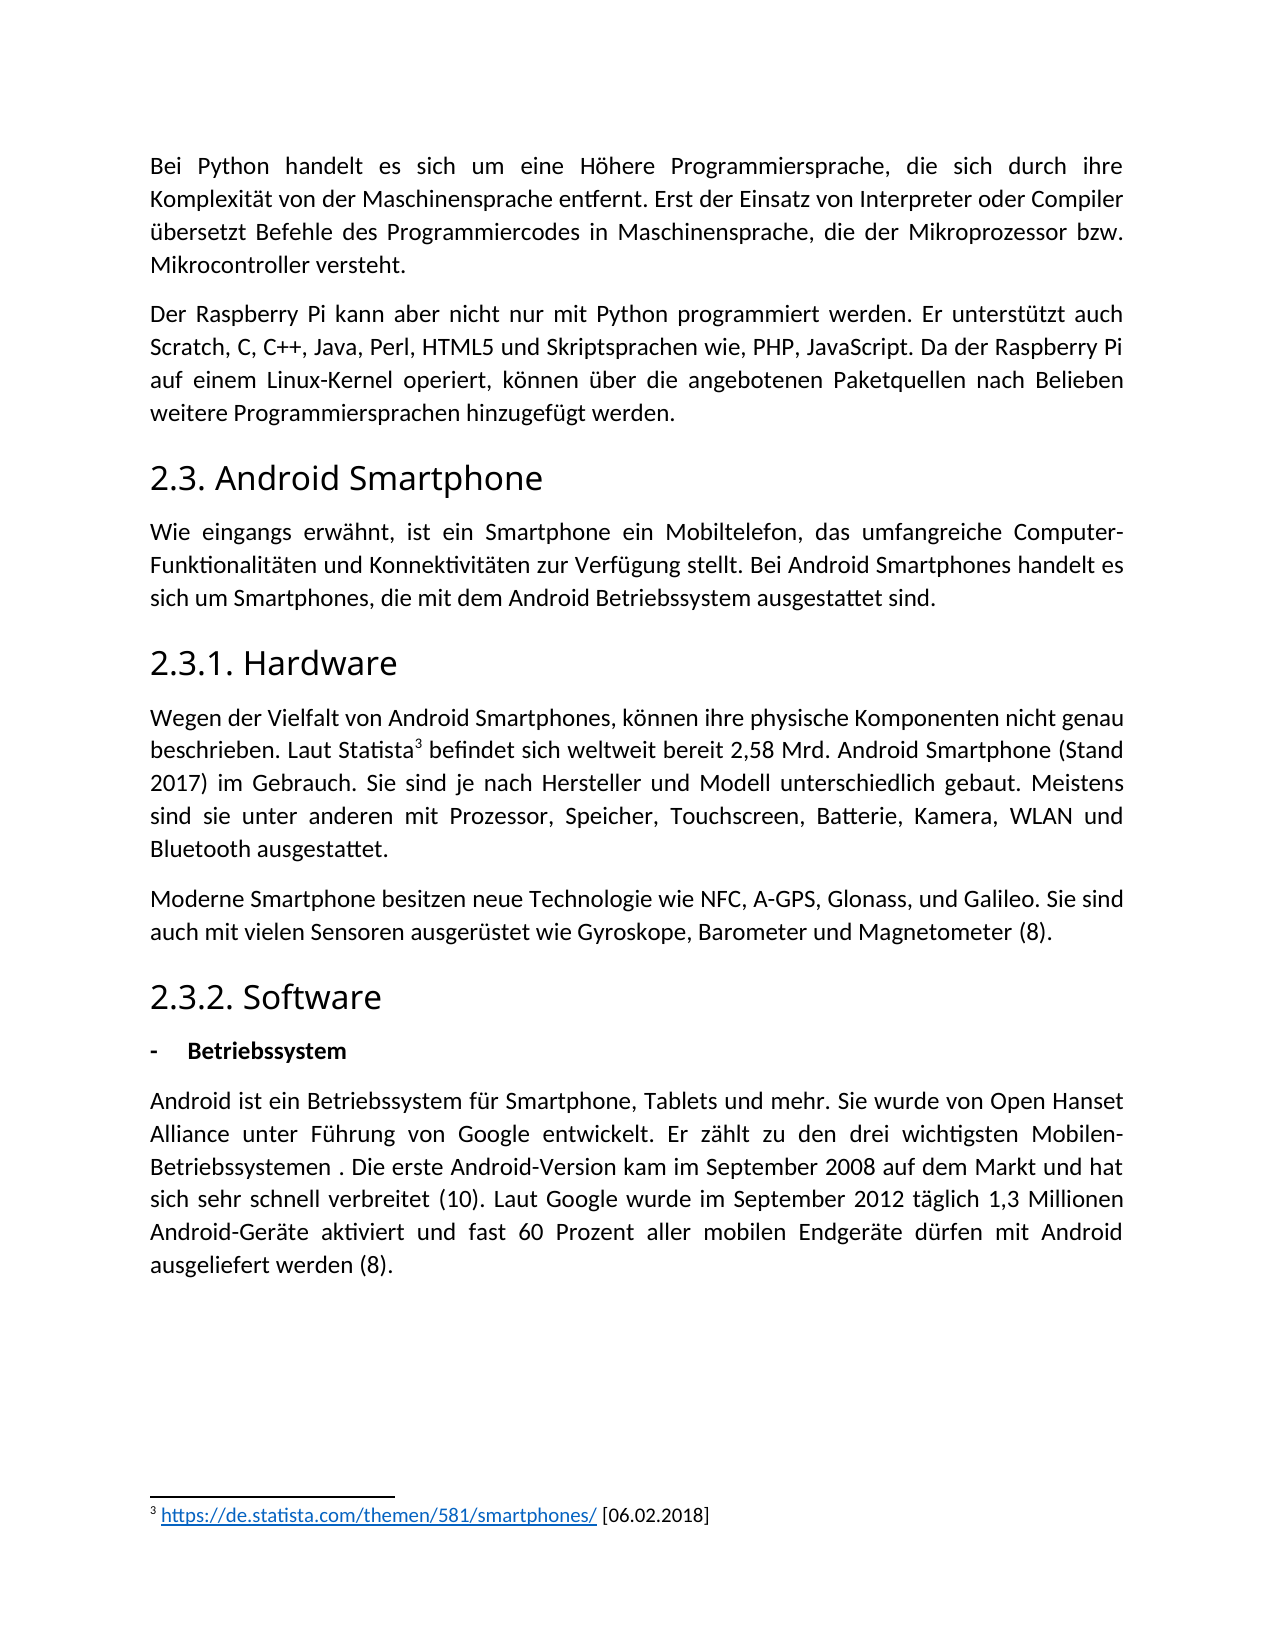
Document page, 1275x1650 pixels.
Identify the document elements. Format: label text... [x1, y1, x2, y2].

subtitle Android Smartphone [150, 455, 1125, 500]
text Wie eingangs erwähnt, ist ein Smartphone ein Mobiltelefon, das umfangreiche Computer-Funktionalitäten und Konnektivitäten zur Verfügung stellt. Bei Android Smartphones handelt es sich um Smartphones, die mit dem Android Betriebssystem ausgestattet sind. [150, 516, 1125, 613]
subtitle Hardware [150, 640, 1125, 686]
text Moderne Smartphone besitzen neue Technologie wie NFC, A-GPS, Glonass, und Galileo. Sie sind auch mit vielen Sensoren ausgerüstet wie Gyroskope, Barometer und Magnetometer . [150, 883, 1125, 946]
text Der Raspberry Pi kann aber nicht nur mit Python programmiert werden. Er unterstützt auch Scratch, C, C++, Java, Perl, HTML5 und Skriptsprachen wie, PHP, JavaScript. Da der Raspberry Pi auf einem Linux-Kernel operiert, können über die angebotenen Paketquellen nach Belieben weitere Programmiersprachen hinzugefügt werden. [150, 298, 1125, 428]
text Wegen der Vielfalt von Android Smartphones, können ihre physische Komponenten nicht genau beschrieben. Laut Statista befindet sich weltweit bereit 2,58 Mrd. Android Smartphone (Stand 2017) im Gebrauch. Sie sind je nach Hersteller und Modell unterschiedlich gebaut. Meistens sind sie unter anderen mit Prozessor, Speicher, Touchscreen, Batterie, Kamera, WLAN und Bluetooth ausgestattet. [150, 702, 1125, 864]
list Betriebssystem [150, 1035, 1125, 1066]
text Bei Python handelt es sich um eine Höhere Programmiersprache, die sich durch ihre Komplexität von der Maschinensprache entfernt. Erst der Einsatz von Interpreter oder Compiler übersetzt Befehle des Programmiercodes in Maschinensprache, die der Mikroprozessor bzw. Mikrocontroller versteht. [150, 150, 1125, 279]
text Android ist ein Betriebssystem für Smartphone, Tablets und mehr. Sie wurde von Open Hanset Alliance unter Führung von Google entwickelt. Er zählt zu den drei wichtigsten Mobilen-Betriebssystemen . Die erste Android-Version kam im September 2008 auf dem Markt und hat sich sehr schnell verbreitet. Laut Google wurde im September 2012 täglich 1,3 Millionen Android-Geräte aktiviert und fast 60 Prozent aller mobilen Endgeräte dürfen mit Android ausgeliefert werden . [150, 1085, 1125, 1280]
subtitle Software [150, 974, 1125, 1019]
